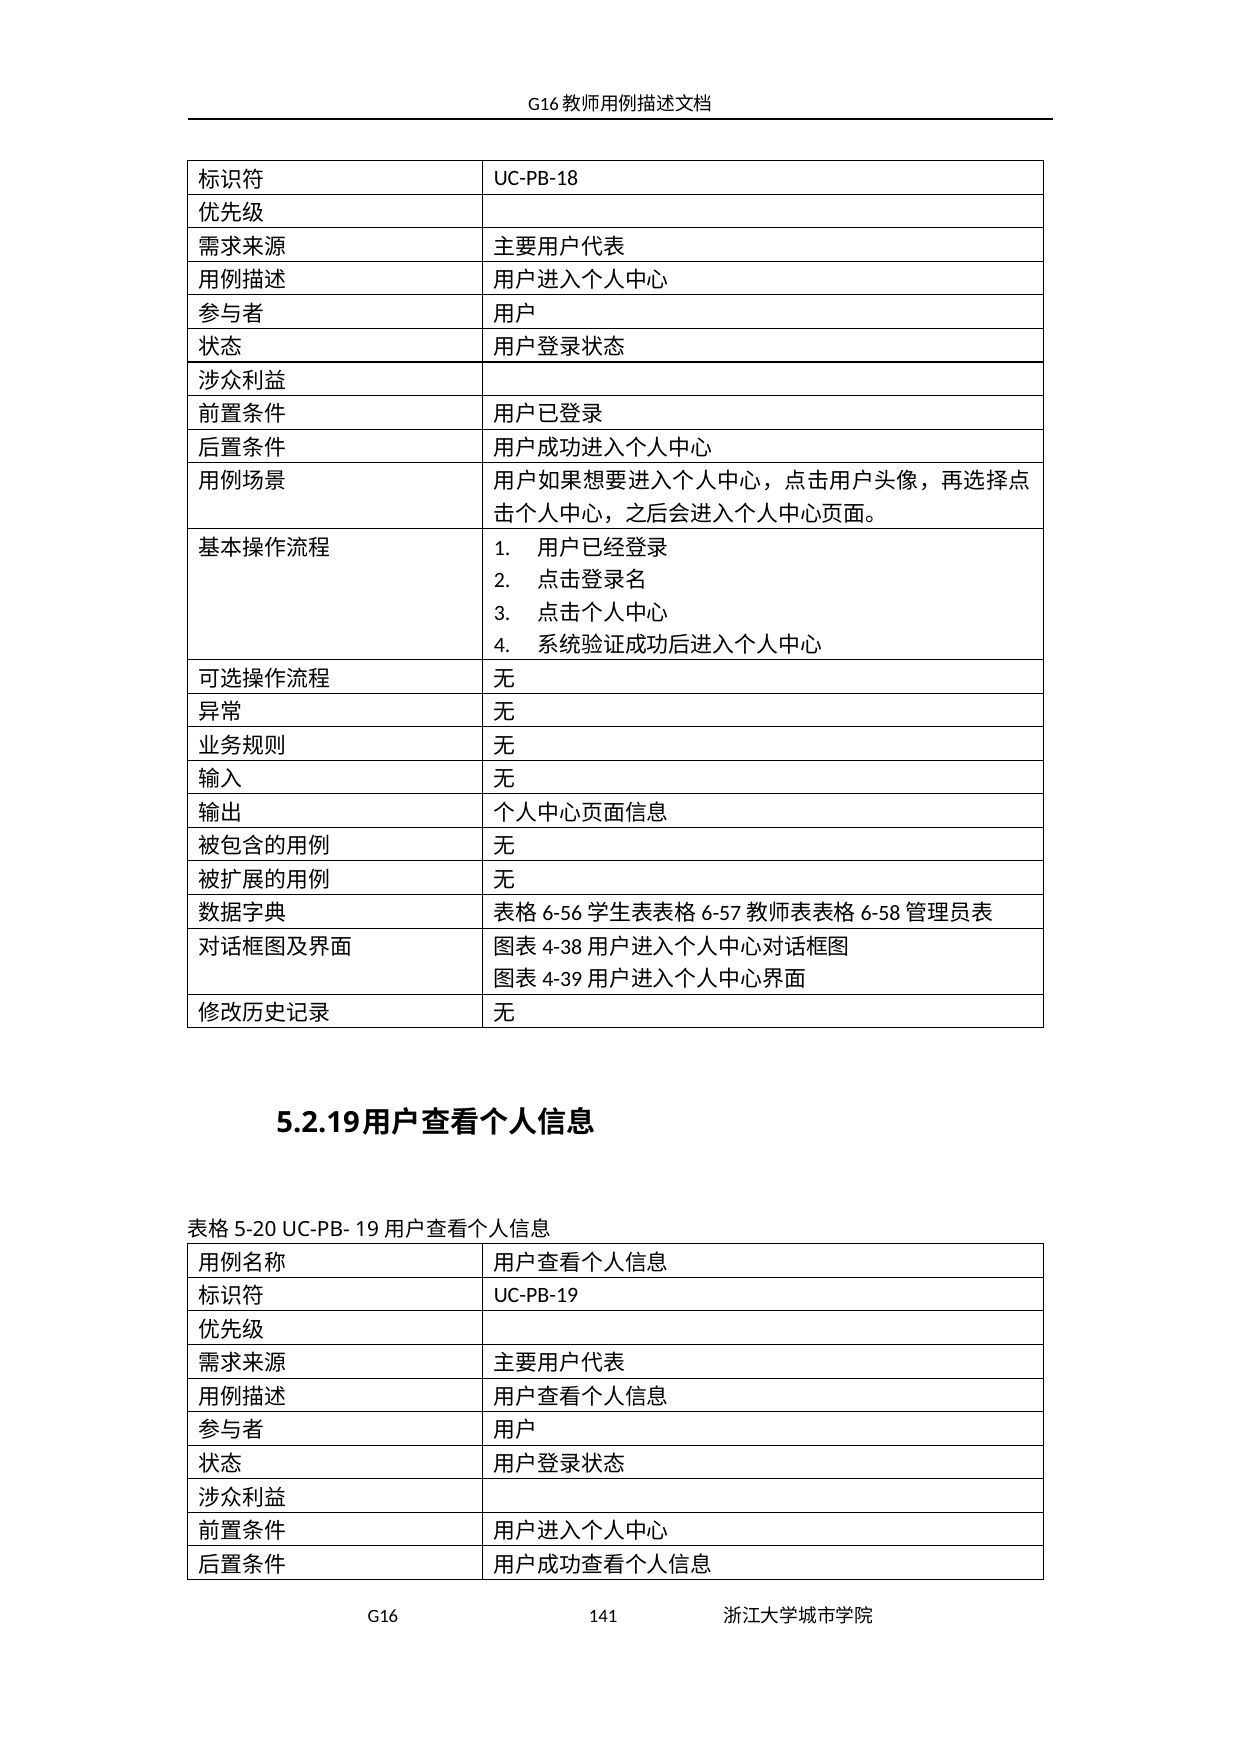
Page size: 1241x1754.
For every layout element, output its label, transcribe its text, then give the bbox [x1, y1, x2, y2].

table_cell 无 [483, 660, 1043, 693]
table_cell 无 [483, 761, 1043, 793]
table_cell 涉众利益 [188, 1479, 482, 1512]
table_cell [483, 1311, 1043, 1344]
table_cell 图表 4-37 用户进入个人中心对话框图 图表 4-38 用户进入个人中心界面 [483, 929, 1043, 993]
table_cell 数据字典 [188, 895, 482, 927]
table_cell [483, 195, 1043, 227]
table_cell 用例描述 [188, 1379, 482, 1411]
table_cell 涉众利益 [188, 363, 482, 395]
table_cell UC-PB-18 [483, 161, 1043, 194]
table_cell 主要用户代表 [483, 1345, 1043, 1377]
table_cell 无 [483, 995, 1043, 1027]
table_cell 用例描述 [188, 262, 482, 294]
table_cell 优先级 [188, 1311, 482, 1344]
table_cell 后置条件 [188, 430, 482, 462]
table_cell 用户查看个人信息 [483, 1379, 1043, 1411]
table_cell 状态 [188, 329, 482, 361]
table_cell 主要用户代表 [483, 228, 1043, 261]
table_cell 参与者 [188, 1412, 482, 1444]
table_cell 前置条件 [188, 1513, 482, 1545]
table_cell 基本操作流程 [188, 529, 482, 659]
table_cell 前置条件 [188, 396, 482, 428]
table_cell 用户已登录 [483, 396, 1043, 428]
table_cell 无 [483, 828, 1043, 860]
table_cell 用户成功进入个人中心 [483, 430, 1043, 462]
table_cell 被包含的用例 [188, 828, 482, 860]
table_header 用户查看个人信息 [483, 1244, 1043, 1277]
table_cell 业务规则 [188, 727, 482, 760]
table_cell 可选操作流程 [188, 660, 482, 693]
table_cell [483, 1479, 1043, 1512]
table_cell 用户如果想要进入个人中心，点击用户头像，再选择点击个人中心，之后会进入个人中心页面。 [483, 463, 1043, 528]
table_cell 输入 [188, 761, 482, 793]
table_cell 用户 [483, 1412, 1043, 1444]
table_cell 修改历史记录 [188, 995, 482, 1027]
table_cell 需求来源 [188, 228, 482, 261]
table_cell 后置条件 [188, 1546, 482, 1579]
table_cell 用户进入个人中心 [483, 1513, 1043, 1545]
table_cell 个人中心页面信息 [483, 794, 1043, 827]
table_cell 异常 [188, 694, 482, 726]
table_cell 标识符 [188, 1278, 482, 1310]
table_cell 用例场景 [188, 463, 482, 528]
table_cell 用户已经登录 点击登录名 点击个人中心 系统验证成功后进入个人中心 [483, 529, 1043, 659]
table_cell UC-PB-19 [483, 1278, 1043, 1310]
table_cell 无 [483, 694, 1043, 726]
table_cell 用户 [483, 295, 1043, 328]
table_cell 用户登录状态 [483, 1446, 1043, 1478]
table_cell 无 [483, 727, 1043, 760]
table_cell 被扩展的用例 [188, 861, 482, 894]
table_cell 用户登录状态 [483, 329, 1043, 361]
subtitle 用户查看个人信息 [276, 1088, 1053, 1153]
table_cell 对话框图及界面 [188, 929, 482, 993]
table_cell 用户成功查看个人信息 [483, 1546, 1043, 1579]
table_cell 输出 [188, 794, 482, 827]
table_cell 参与者 [188, 295, 482, 328]
table_cell 无 [483, 861, 1043, 894]
table_cell 标识符 [188, 161, 482, 194]
table_cell [483, 363, 1043, 395]
table_cell 状态 [188, 1446, 482, 1478]
table_header 用例名称 [188, 1244, 482, 1277]
table_cell 需求来源 [188, 1345, 482, 1377]
table_cell 用户进入个人中心 [483, 262, 1043, 294]
table_cell 优先级 [188, 195, 482, 227]
